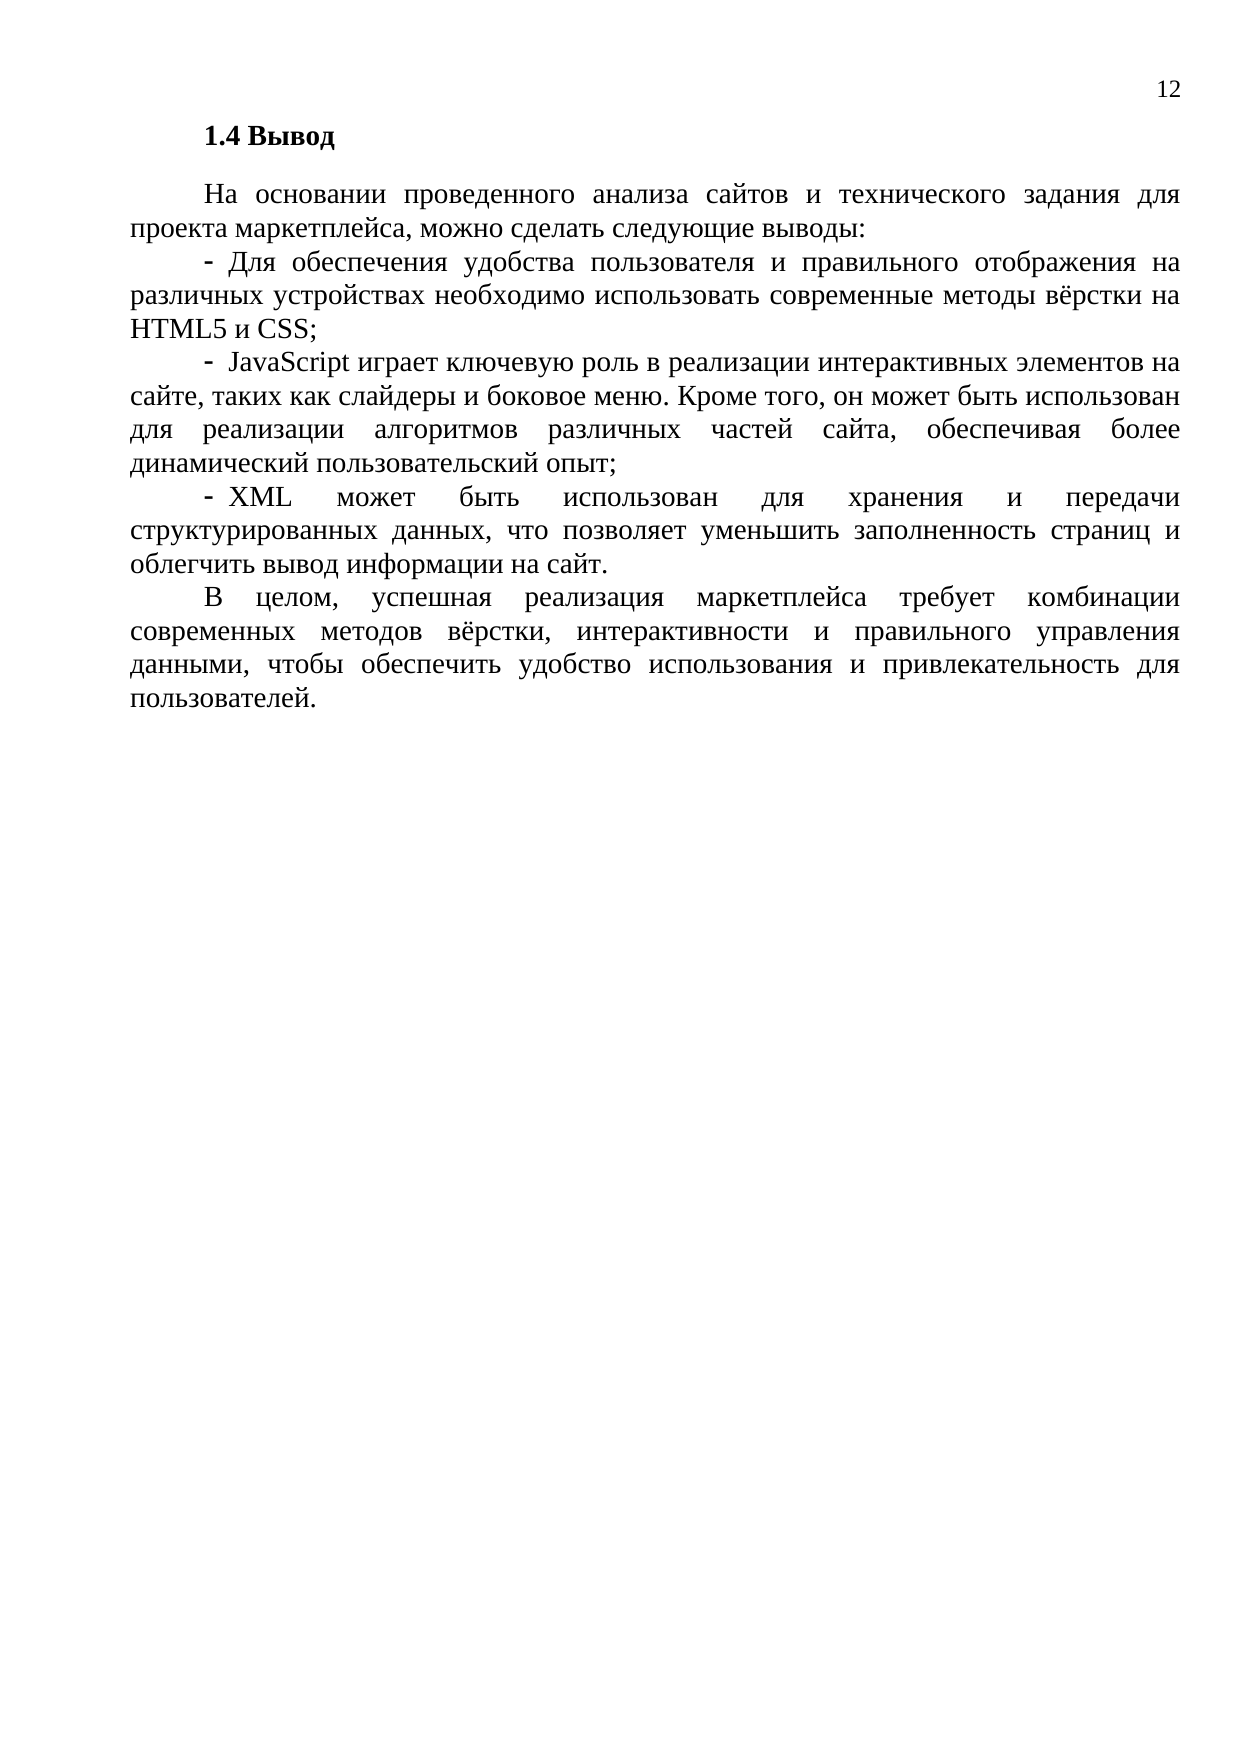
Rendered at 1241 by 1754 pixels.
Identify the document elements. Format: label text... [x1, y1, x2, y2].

list В целом, успешная реализация маркетплейса требует комбинации современных методов вёрстки, интерактивности и правильного управления данными, чтобы обеспечить удобство использования и привлекательность для пользователей. [130, 579, 1181, 714]
text На основании проведенного анализа сайтов и технического задания для проекта маркетплейса, можно сделать следующие выводы: [130, 177, 1181, 244]
list Для обеспечения удобства пользователя и правильного отображения на различных устройствах необходимо использовать современные методы вёрстки на HTML5 и CSS; [130, 244, 1181, 344]
list XML может быть использован для хранения и передачи структурированных данных, что позволяет уменьшить заполненность страниц и облегчить вывод информации на сайт. [130, 479, 1181, 579]
subtitle Вывод [204, 118, 1181, 152]
list JavaScript играет ключевую роль в реализации интерактивных элементов на сайте, таких как слайдеры и боковое меню. Кроме того, он может быть использован для реализации алгоритмов различных частей сайта, обеспечивая более динамический пользовательский опыт; [130, 344, 1181, 479]
